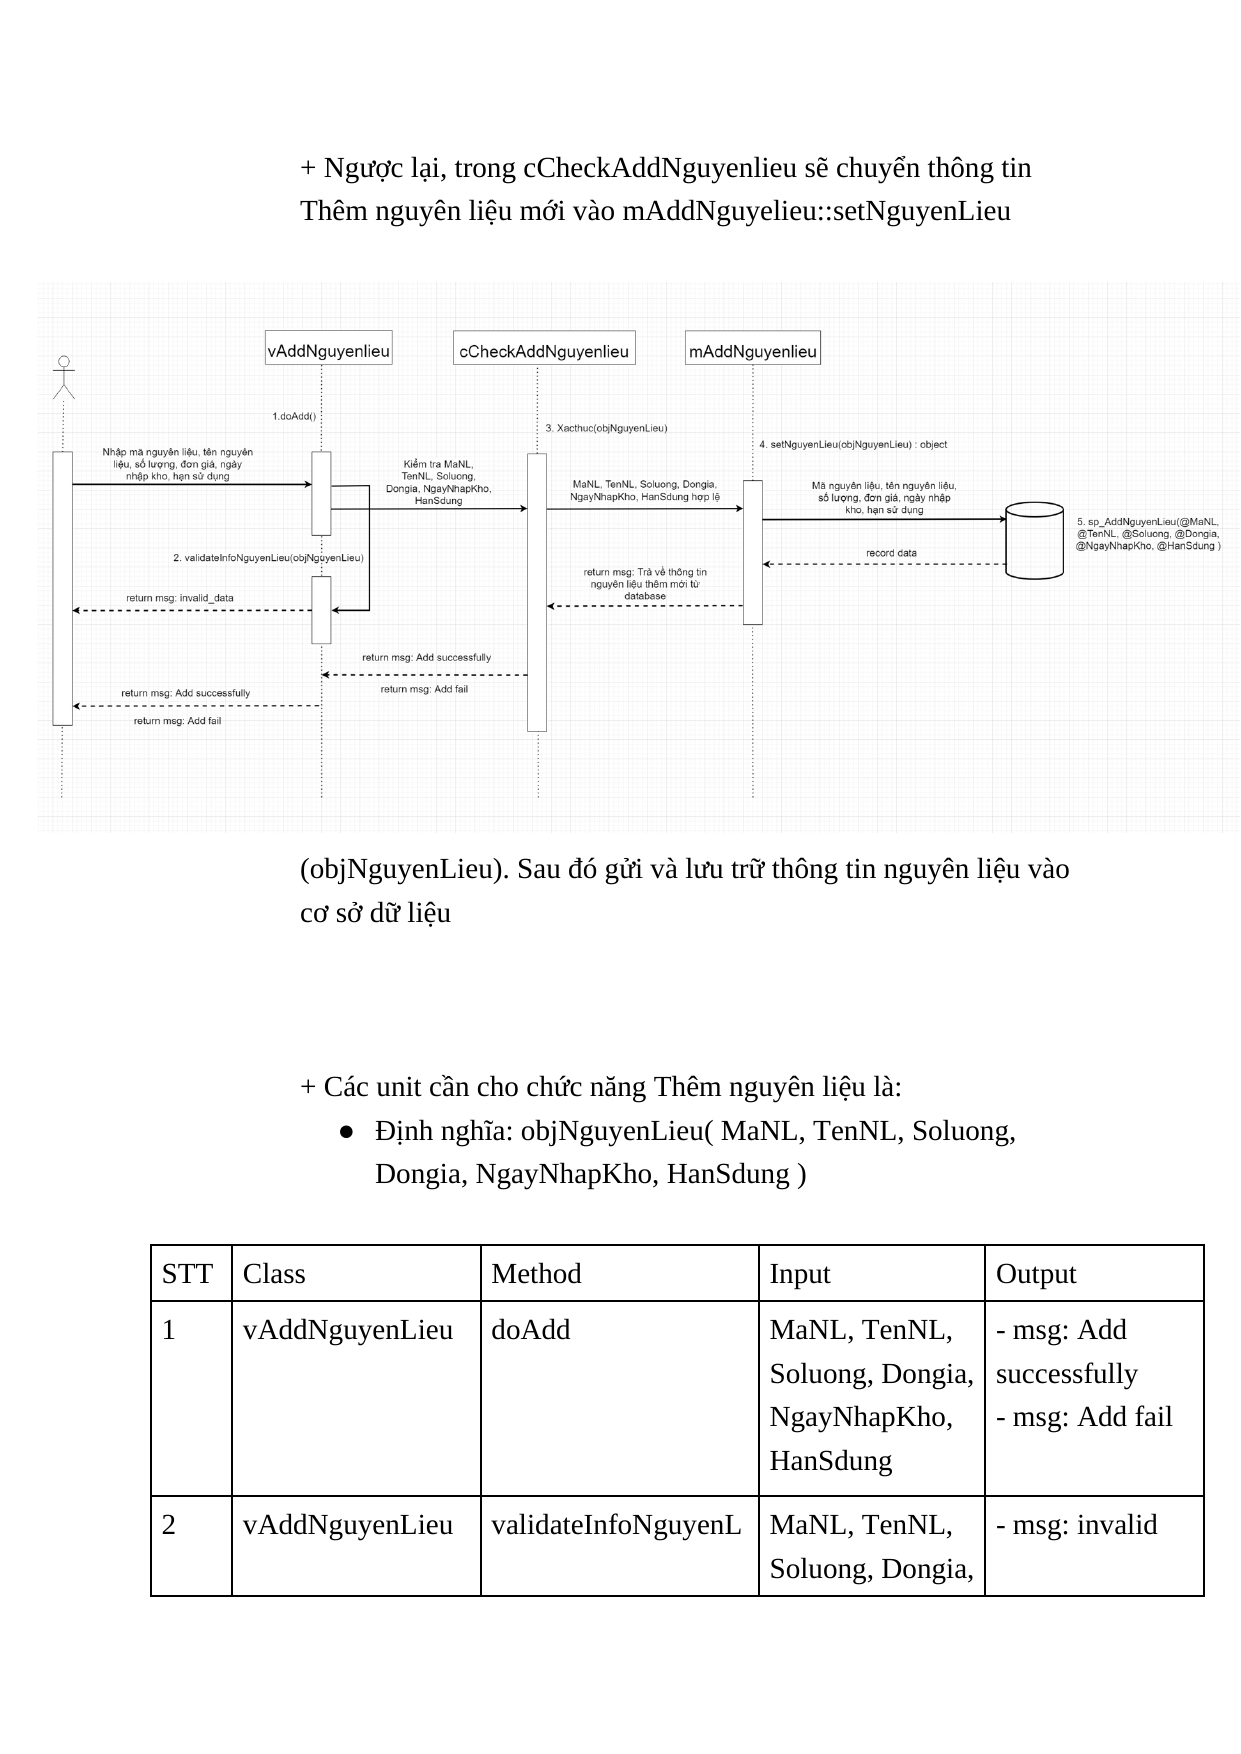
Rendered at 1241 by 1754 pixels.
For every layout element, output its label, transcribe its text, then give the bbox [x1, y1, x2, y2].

table_header Input [760, 1246, 984, 1300]
table_header Class [233, 1246, 480, 1300]
text + Ngược lại, trong cCheckAddNguyenlieu sẽ chuyển thông tin Thêm nguyên liệu mới vào mAddNguyelieu::setNguyenLieu (objNguyenLieu). Sau đó gửi và lưu trữ thông tin nguyên liệu vào cơ sở dữ liệu [300, 150, 1090, 282]
table_header Output [986, 1246, 1203, 1300]
table_header STT [152, 1246, 231, 1300]
table_header Method [482, 1246, 758, 1300]
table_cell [482, 1497, 758, 1595]
table_cell vAddNguyenLieu [233, 1302, 480, 1495]
table_cell vAddNguyenLieu [233, 1497, 480, 1595]
text + Ngược lại, trong cCheckAddNguyenlieu sẽ chuyển thông tin Thêm nguyên liệu mới vào mAddNguyelieu::setNguyenLieu (objNguyenLieu). Sau đó gửi và lưu trữ thông tin nguyên liệu vào cơ sở dữ liệu [300, 833, 1090, 929]
table_cell - msg: invalid data [986, 1497, 1203, 1595]
table_cell 1 [152, 1302, 231, 1495]
table_cell - msg: Add successfully - msg: Add fail [986, 1302, 1203, 1495]
list Định nghĩa: objNguyenLieu( MaNL, TenNL, Soluong, Dongia, NgayNhapKho, HanSdung ) [337, 1113, 1090, 1190]
table_cell 2 [152, 1497, 231, 1595]
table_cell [760, 1302, 984, 1495]
table_cell doAdd [482, 1302, 758, 1495]
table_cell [760, 1497, 984, 1595]
text + Các unit cần cho chức năng Thêm nguyên liệu là: [300, 1069, 1090, 1103]
picture [37, 282, 1241, 833]
